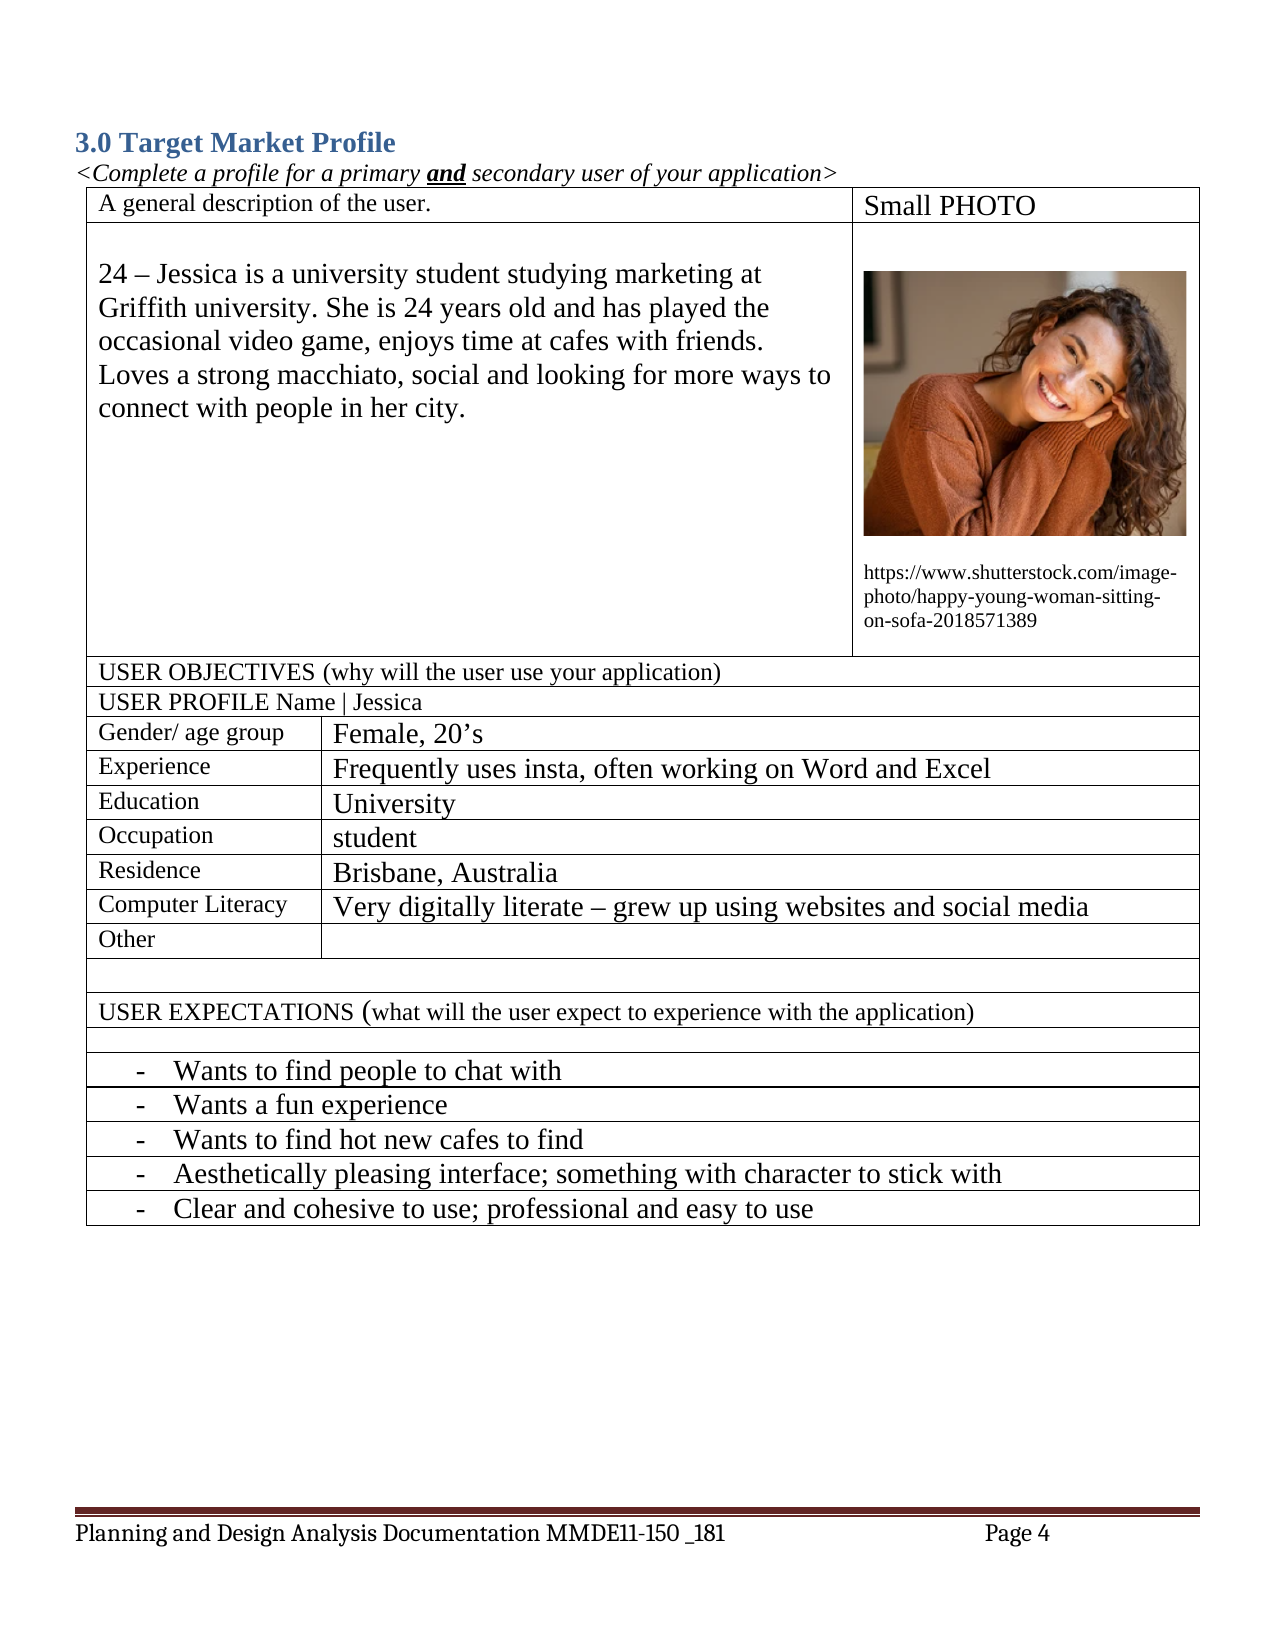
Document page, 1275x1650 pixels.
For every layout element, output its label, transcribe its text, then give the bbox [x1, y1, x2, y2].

table_cell [87, 959, 1199, 992]
table_cell Clear and cohesive to use; professional and easy to use [87, 1191, 1199, 1225]
table_cell Residence [87, 855, 321, 888]
table_cell Brisbane, Australia [322, 855, 1199, 888]
table_cell Female, 20’s [322, 717, 1199, 750]
table_header Small PHOTO [853, 188, 1199, 222]
table_cell Gender/ age group [87, 717, 321, 750]
table_cell https://www.shutterstock.com/image-photo/happy-young-woman-sitting-on-sofa-2018571389 [853, 223, 1199, 656]
subtitle 3.0 Target Market Profile [75, 125, 1200, 158]
table_cell USER PROFILE Name | Jessica [87, 687, 1199, 716]
table_cell [87, 1028, 1199, 1052]
table_cell Computer Literacy [87, 890, 321, 923]
table_cell University [322, 786, 1199, 819]
table_cell Wants a fun experience [87, 1088, 1199, 1121]
table_cell Wants to find people to chat with [87, 1053, 1199, 1086]
text <Complete a profile for a primary and secondary user of your application> [75, 158, 1200, 187]
table_cell Aesthetically pleasing interface; something with character to stick with [87, 1157, 1199, 1190]
table_cell USER OBJECTIVES (why will the user use your application) [87, 657, 1199, 686]
picture [863, 271, 1187, 536]
table_cell Very digitally literate – grew up using websites and social media [322, 890, 1199, 923]
table_cell [322, 924, 1199, 958]
table_cell USER EXPECTATIONS (what will the user expect to experience with the application) [87, 993, 1199, 1027]
table_header A general description of the user. [87, 188, 852, 222]
table_cell student [322, 820, 1199, 854]
table_cell Other [87, 924, 321, 958]
table_cell 24 – Jessica is a university student studying marketing at Griffith university. She is 24 years old and has played the occasional video game, enjoys time at cafes with friends. Loves a strong macchiato, social and looking for more ways to connect with people in her city. [87, 223, 852, 656]
table_cell Frequently uses insta, often working on Word and Excel [322, 751, 1199, 785]
table_cell Wants to find hot new cafes to find [87, 1122, 1199, 1156]
table_cell Education [87, 786, 321, 819]
table_cell Experience [87, 751, 321, 785]
table_cell Occupation [87, 820, 321, 854]
